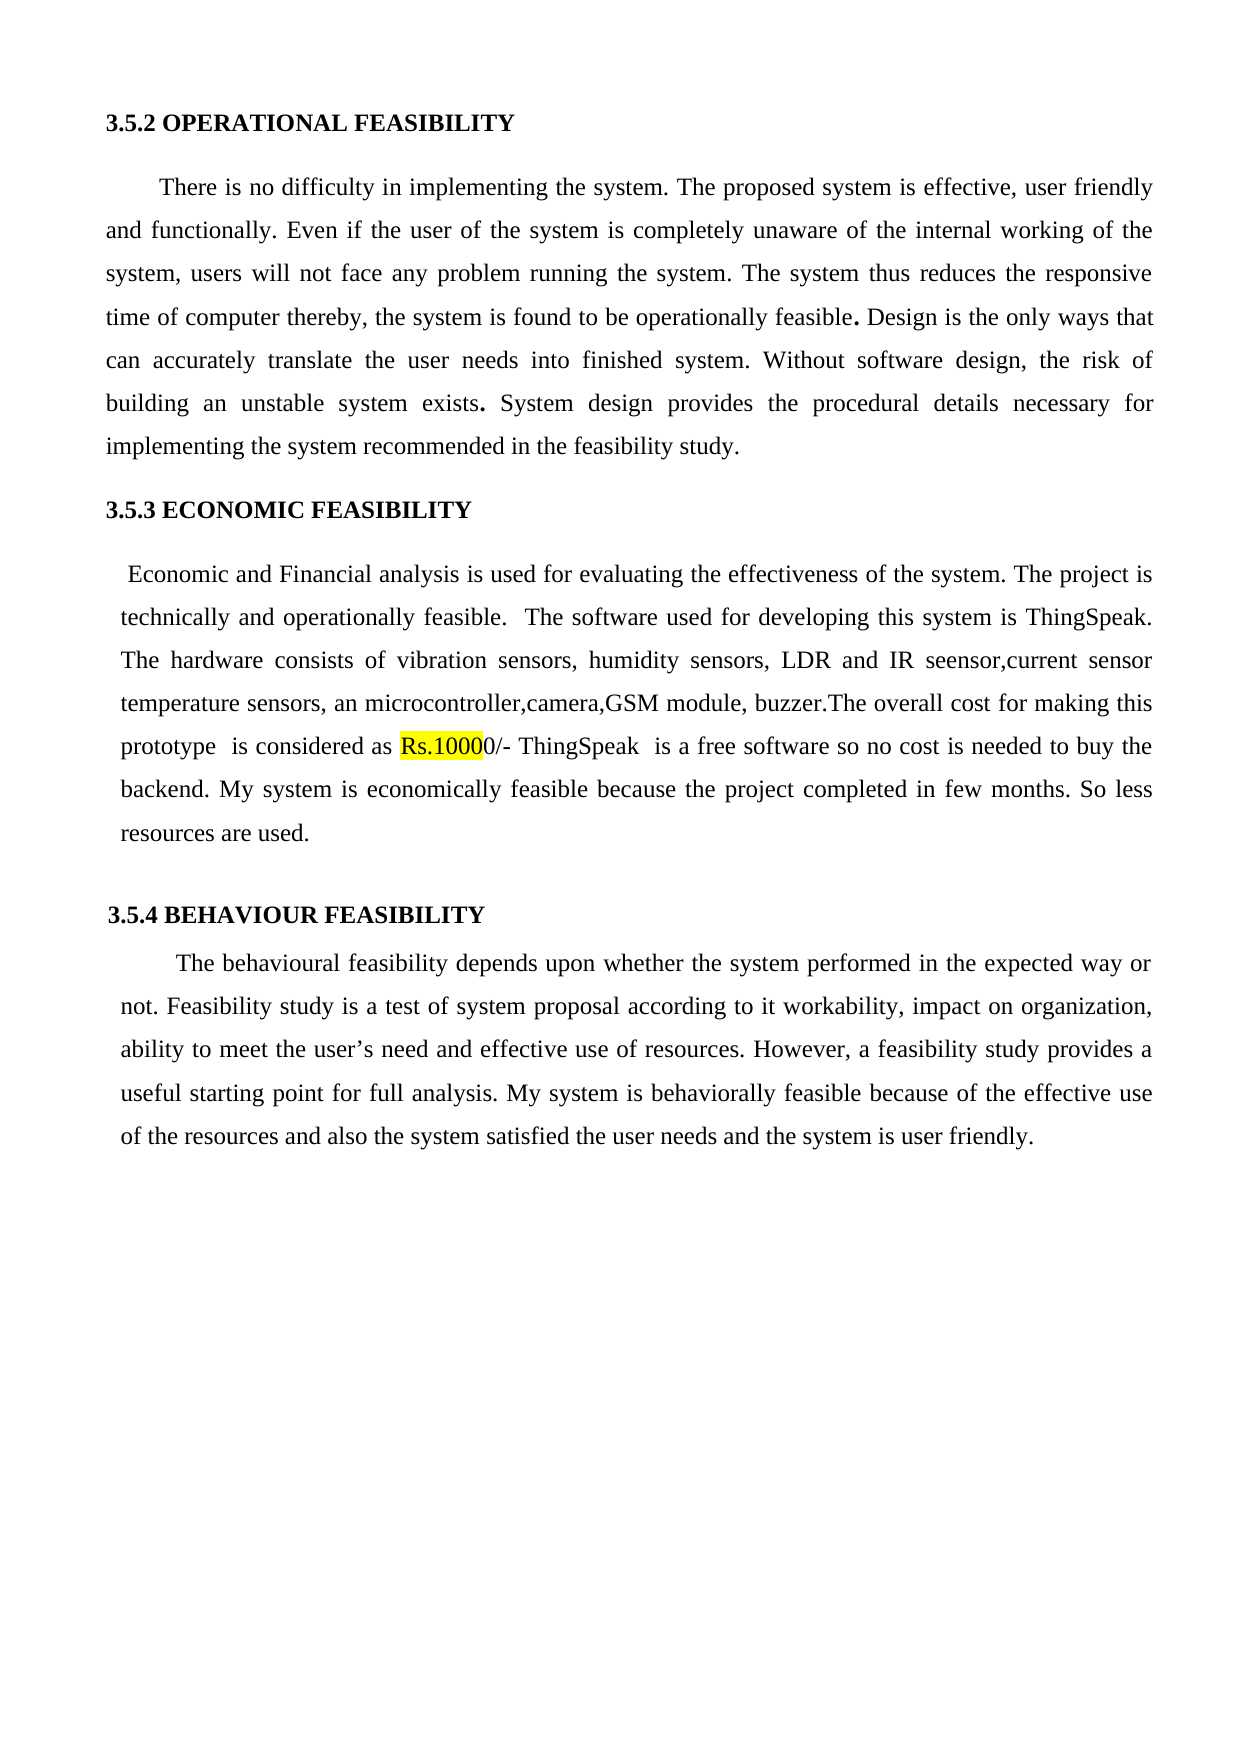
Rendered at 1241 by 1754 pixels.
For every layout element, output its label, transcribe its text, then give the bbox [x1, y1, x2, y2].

list 3.5.4 BEHAVIOUR FEASIBILITY [91, 900, 1210, 929]
list Economic and Financial analysis is used for evaluating the effectiveness of the system. The project is technically and operationally feasible. The software used for developing this system is ThingSpeak. The hardware consists of vibration sensors, humidity sensors, LDR and IR seensor,current sensor temperature sensors, an microcontroller,camera,GSM module, buzzer.The overall cost for making this prototype is considered as Rs.10000/- ThingSpeak is a free software so no cost is needed to buy the backend. My system is economically feasible because the project completed in few months. So less resources are used. [120, 559, 1154, 846]
text 3.5.2 OPERATIONAL FEASIBILITY [106, 108, 1183, 137]
text 3.5.3 ECONOMIC FEASIBILITY [106, 495, 1154, 524]
list The behavioural feasibility depends upon whether the system performed in the expected way or not. Feasibility study is a test of system proposal according to it workability, impact on organization, ability to meet the user’s need and effective use of resources. However, a feasibility study provides a useful starting point for full analysis. My system is behaviorally feasible because of the effective use of the resources and also the system satisfied the user needs and the system is user friendly. [106, 948, 1154, 1149]
text There is no difficulty in implementing the system. The proposed system is effective, user friendly and functionally. Even if the user of the system is completely unaware of the internal working of the system, users will not face any problem running the system. The system thus reduces the responsive time of computer thereby, the system is found to be operationally feasible. Design is the only ways that can accurately translate the user needs into finished system. Without software design, the risk of building an unstable system exists. System design provides the procedural details necessary for implementing the system recommended in the feasibility study. [106, 172, 1154, 460]
